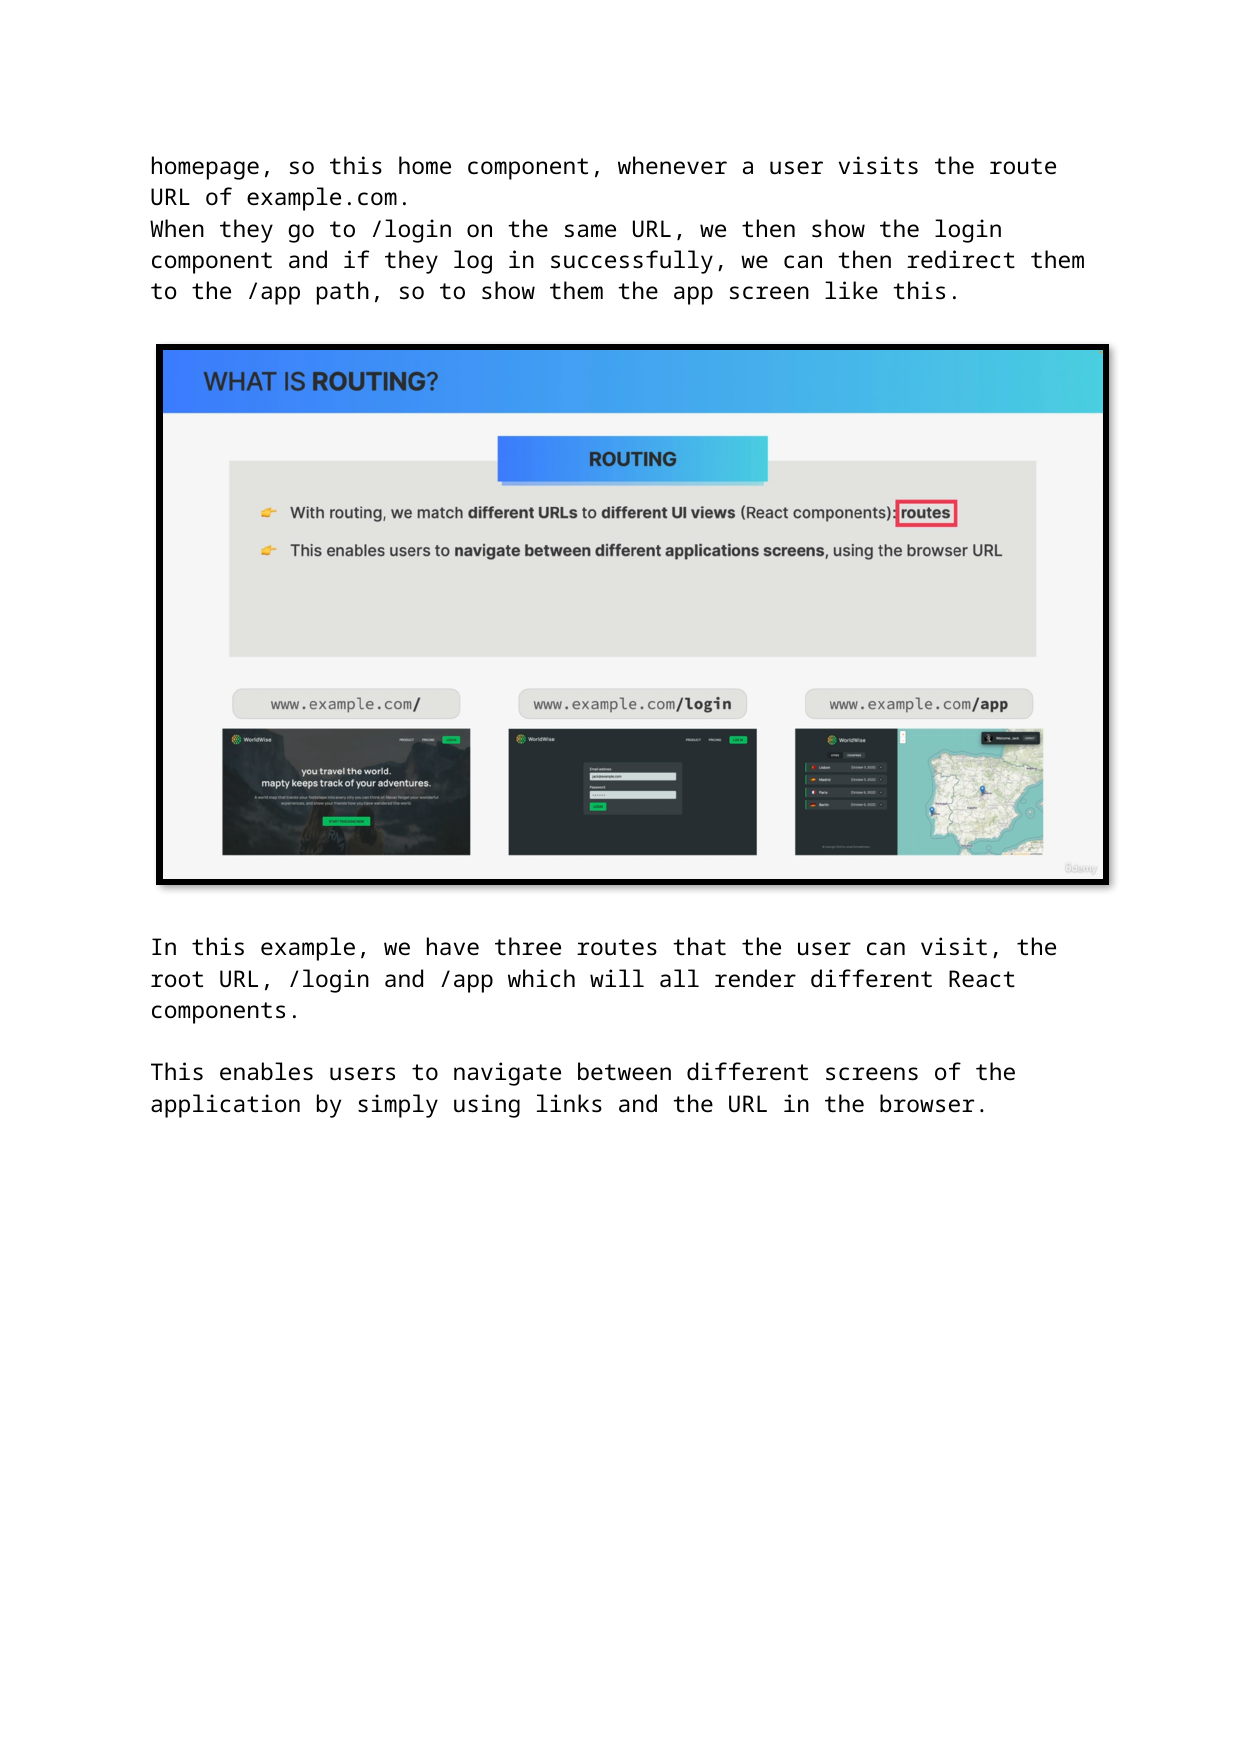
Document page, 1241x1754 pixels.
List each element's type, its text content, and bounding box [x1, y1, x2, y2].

picture [163, 350, 1103, 879]
text This enables users to navigate between different screens of the application by simply using links and the URL in the browser. [150, 1056, 1090, 1119]
text In this example, we have three routes that the user can visit, the root URL, /login and /app which will all render different React components. [150, 931, 1090, 1025]
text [150, 150, 1090, 212]
text When they go to /login on the same URL, we then show the login component and if they log in successfully, we can then redirect them to the /app path, so to show them the app screen like this. [150, 212, 1090, 306]
